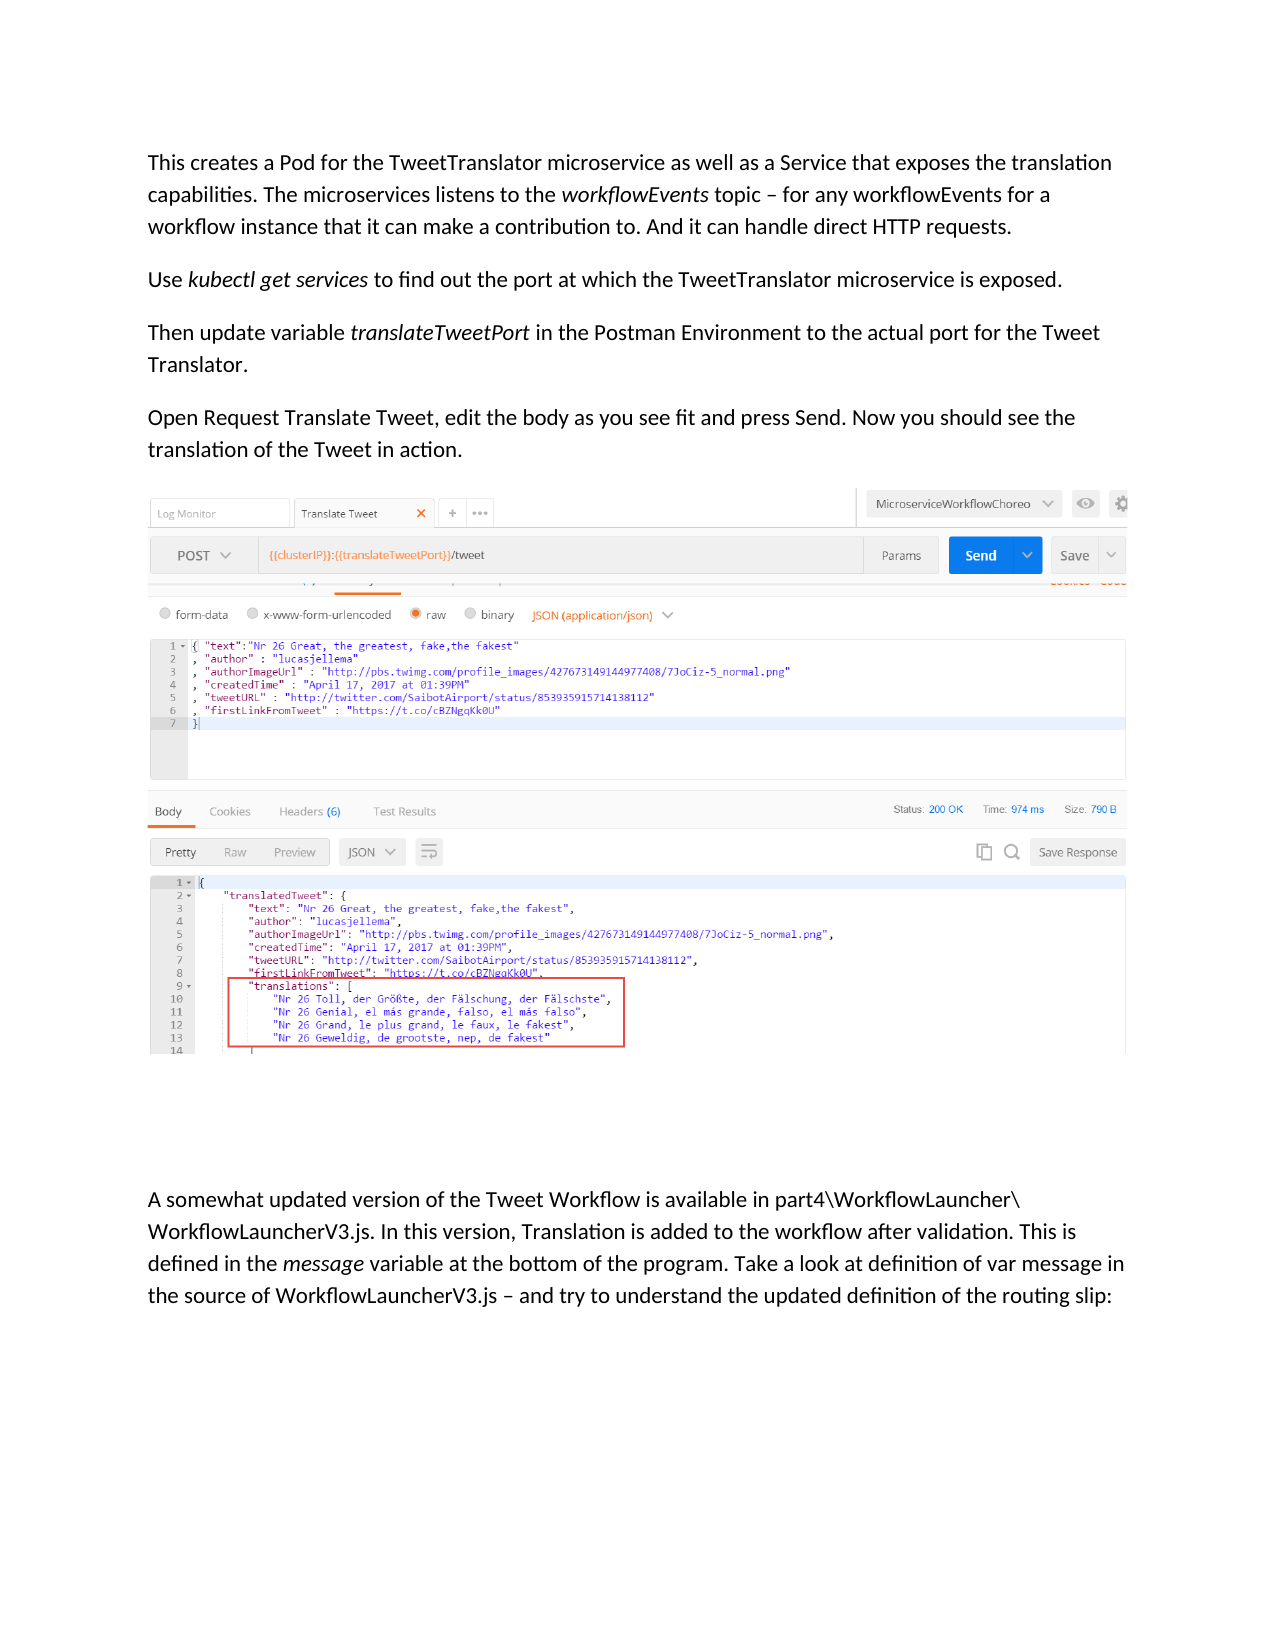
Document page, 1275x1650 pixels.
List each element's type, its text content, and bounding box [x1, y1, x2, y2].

text Then update variable translateTweetPort in the Postman Environment to the actual port for the Tweet Translator. [148, 318, 1127, 378]
text Open Request Translate Tweet, edit the body as you see fit and press Send. Now you should see the translation of the Tweet in action. [148, 403, 1127, 463]
picture [147, 488, 1128, 1054]
list A somewhat updated version of the Tweet Workflow is available in part4\WorkflowLauncher\ WorkflowLauncherV3.js. In this version, Translation is added to the workflow after validation. This is defined in the message variable at the bottom of the program. Take a look at definition of var message in the source of WorkflowLauncherV3.js – and try to understand the updated definition of the routing slip: [148, 1185, 1127, 1309]
text Use kubectl get services to find out the port at which the TweetTranslator microservice is exposed. [148, 265, 1127, 293]
text This creates a Pod for the TweetTranslator microservice as well as a Service that exposes the translation capabilities. The microservices listens to the workflowEvents topic – for any workflowEvents for a workflow instance that it can make a contribution to. And it can handle direct HTTP requests. [148, 148, 1127, 240]
